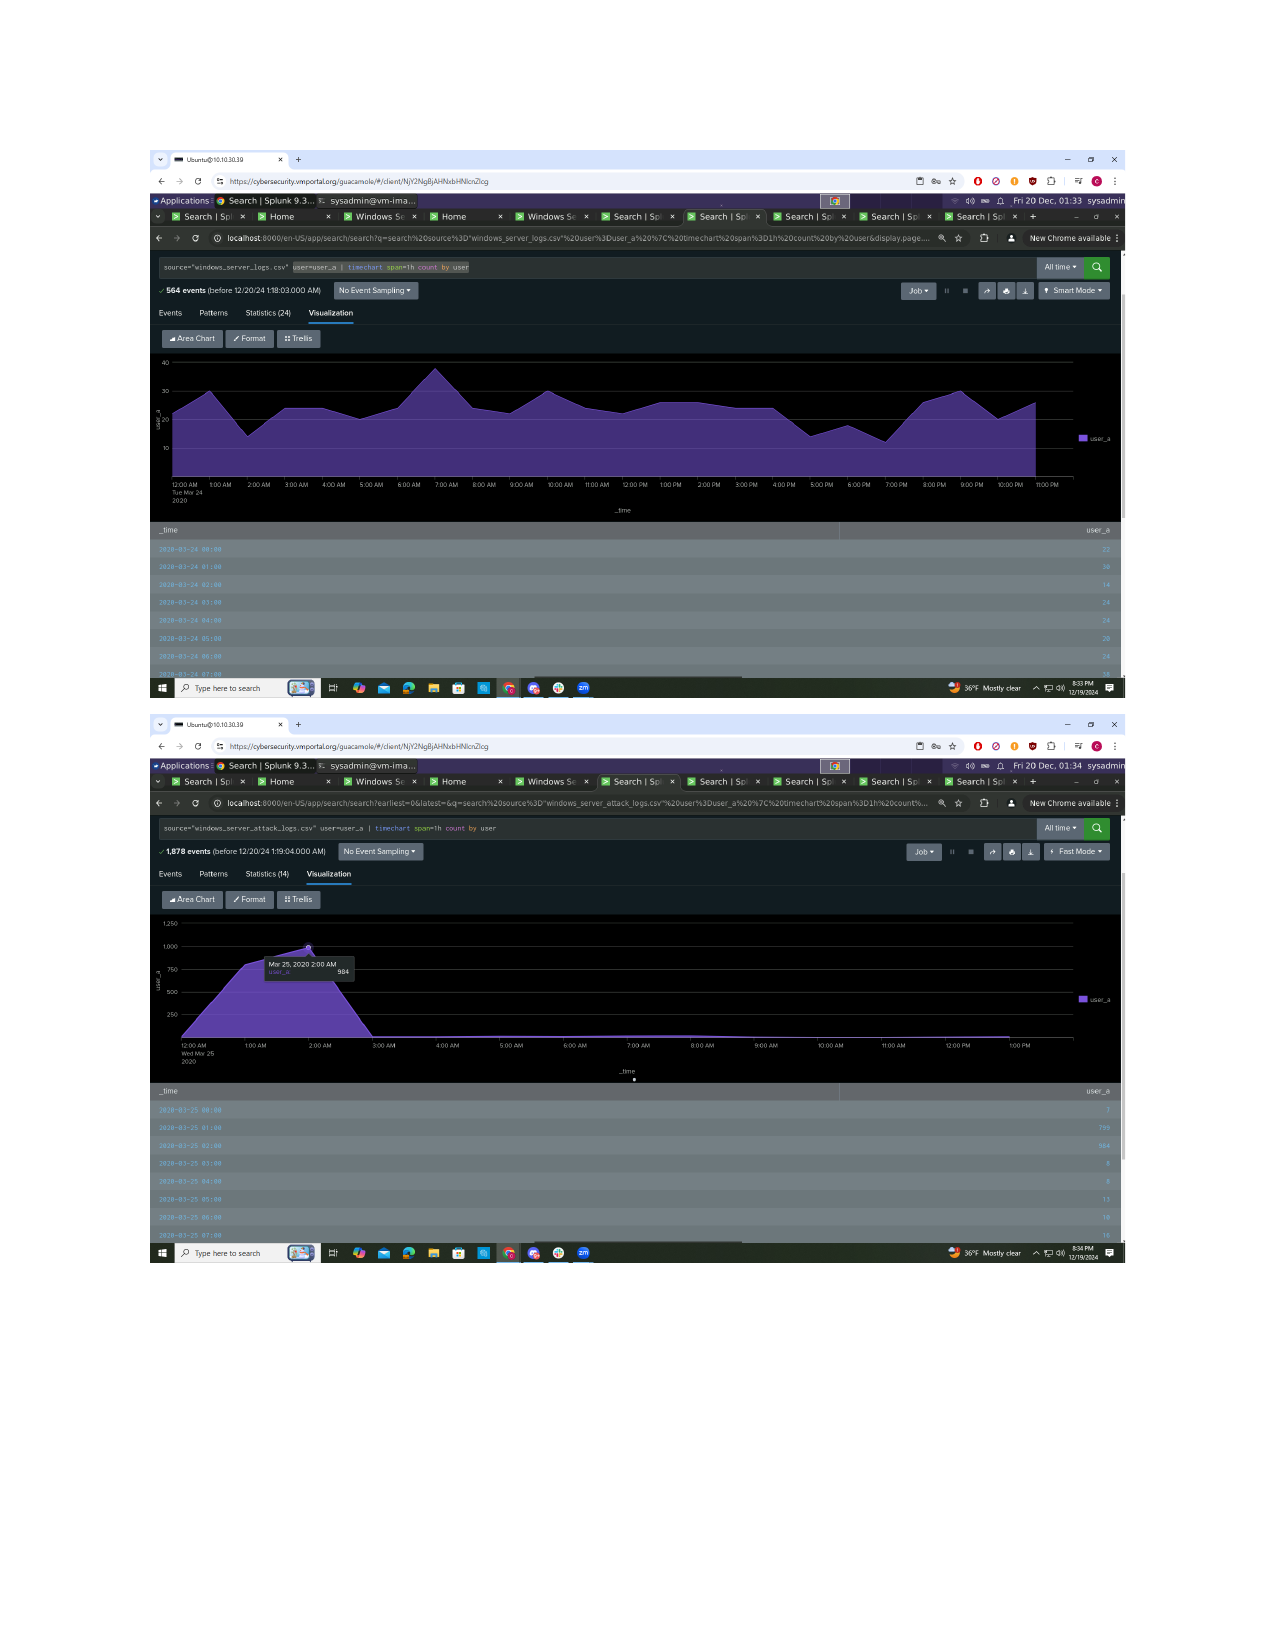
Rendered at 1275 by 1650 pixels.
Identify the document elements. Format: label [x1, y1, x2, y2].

picture [150, 714, 1125, 1263]
picture [150, 150, 1125, 698]
